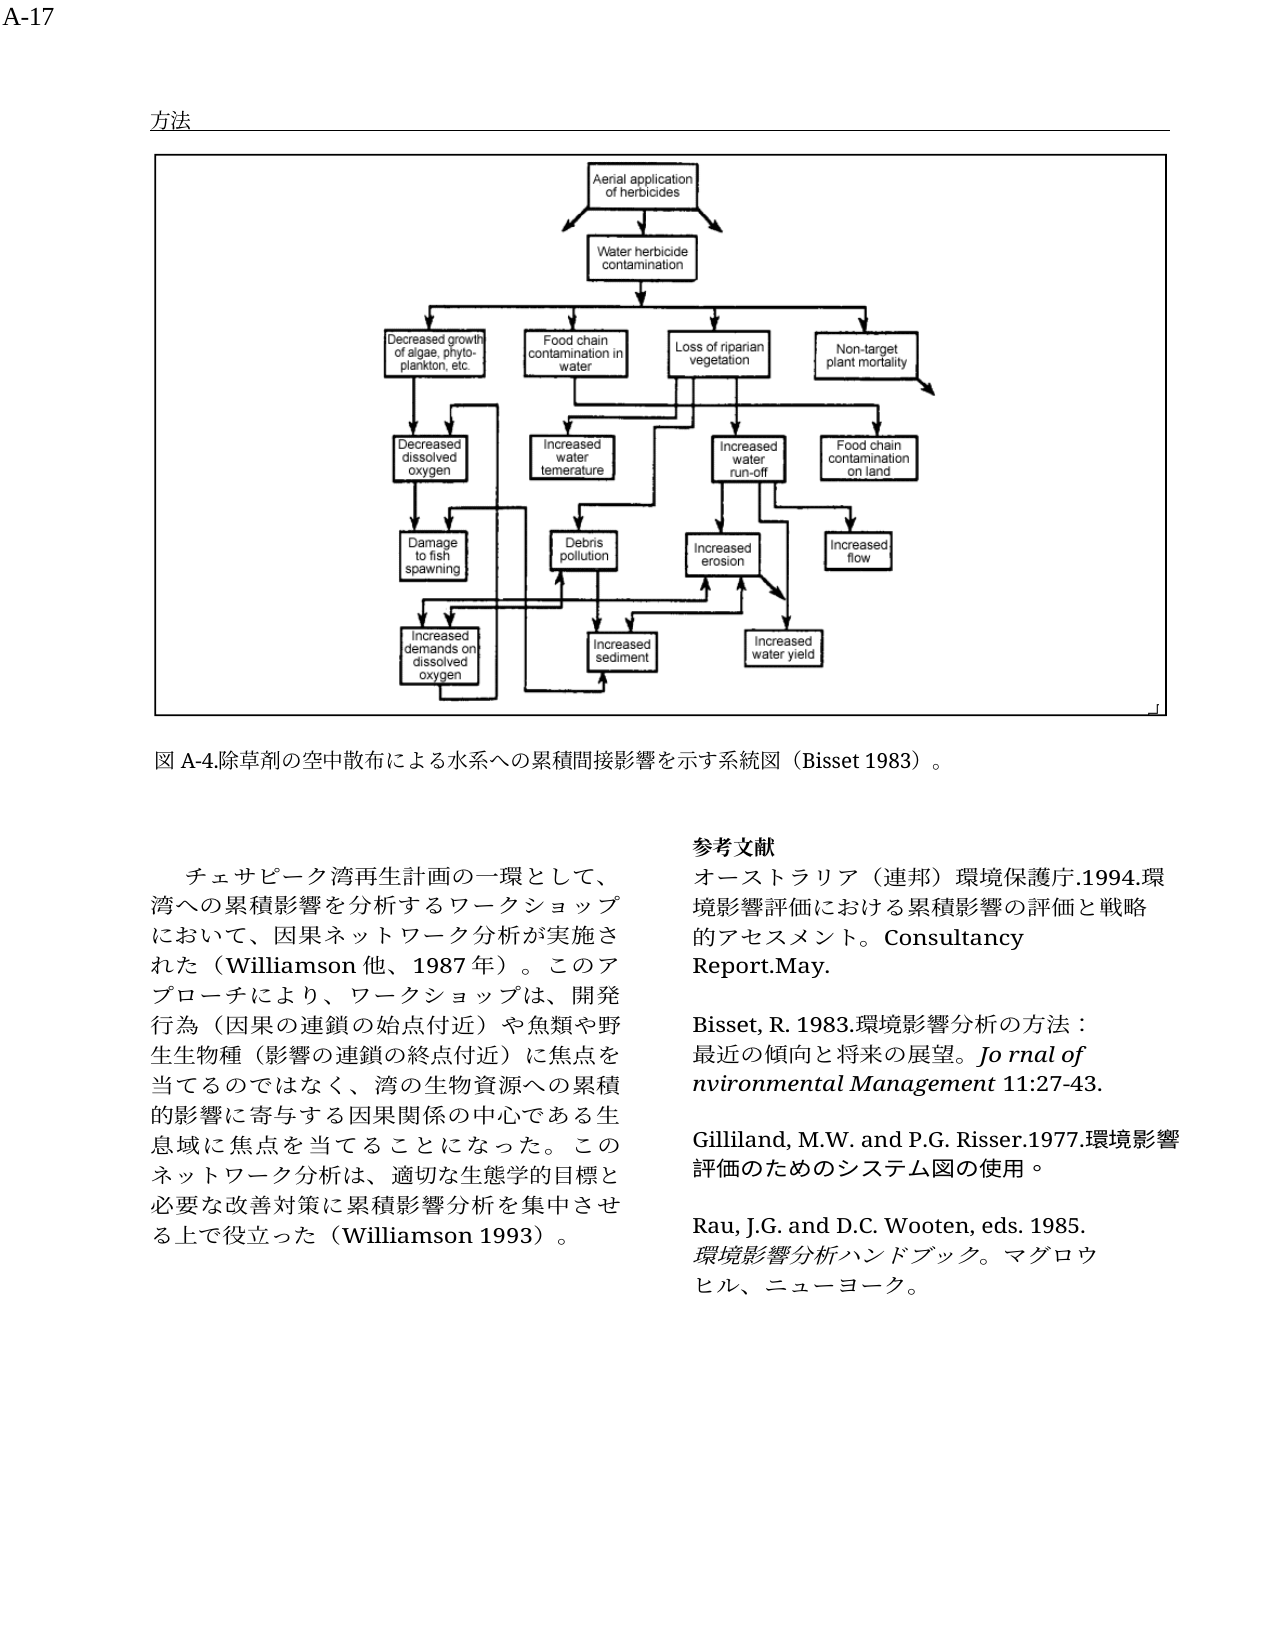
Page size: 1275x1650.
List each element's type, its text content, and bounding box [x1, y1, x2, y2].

text オーストラリア（連邦）環境保護庁.1994.環境影響評価における累積影響の評価と戦略的アセスメント。Consultancy Report.May. [692, 862, 1165, 980]
text チェサピーク湾再生計画の一環として、湾への累積影響を分析するワークショップにおいて、因果ネットワーク分析が実施された（Williamson他、1987年）。このアプローチにより、ワークショップは、開発行為（因果の連鎖の始点付近）や魚類や野生生物種（影響の連鎖の終点付近）に焦点を当てるのではなく、湾の生物資源への累積的影響に寄与する因果関係の中心である生息域に焦点を当てることになった。このネットワーク分析は、適切な生態学的目標と必要な改善対策に累積影響分析を集中させる上で役立った（Williamson 1993）。 [150, 860, 621, 1249]
text 図 A-4.除草剤の空中散布による水系への累積間接影響を示す系統図（Bisset 1983）。 [154, 745, 1200, 775]
text Rau, J.G. and D.C. Wooten, eds. 1985. [692, 1211, 1200, 1239]
text 環境影響分析ハンドブック。マグロウヒル、ニューヨーク。 [692, 1239, 1104, 1299]
subtitle 参考文献 [692, 832, 1200, 862]
text Gilliland, M.W. and P.G. Risser.1977.環境影響評価のためのシステム図の使用。 [692, 1126, 1200, 1182]
subtitle 方法 [150, 104, 1200, 134]
text Bisset, R. 1983.環境影響分析の方法：最近の傾向と将来の展望。Jo rnal of nvironmental Management 11:27-43. [692, 1008, 1104, 1097]
picture [383, 161, 1159, 714]
